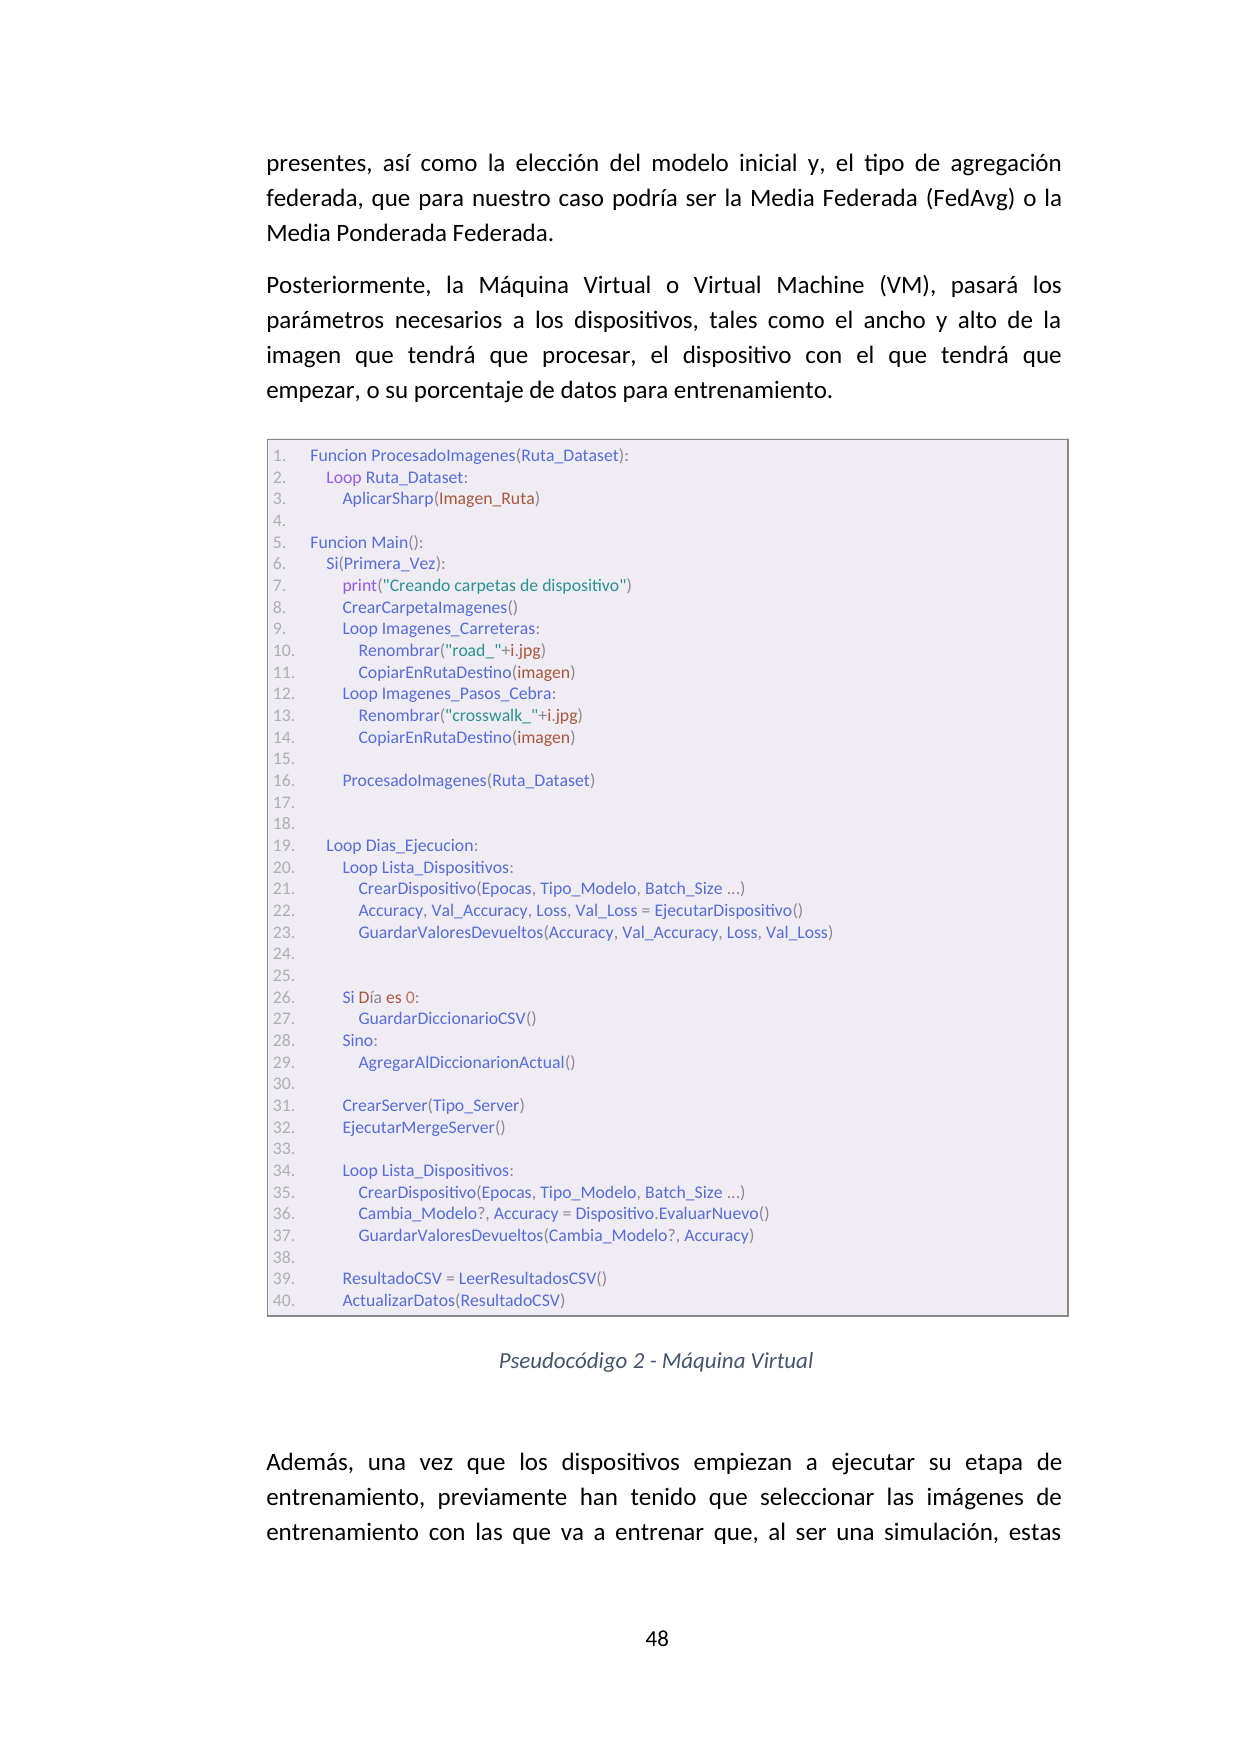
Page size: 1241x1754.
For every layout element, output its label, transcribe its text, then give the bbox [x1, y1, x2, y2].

list ActualizarDatos(ResultadoCSV) [268, 1283, 1067, 1315]
list Loop Lista_Dispositivos: [268, 850, 1067, 872]
list Loop Imagenes_Carreteras: [268, 612, 1067, 633]
list CrearDispositivo(Epocas, Tipo_Modelo, Batch_Size ...) [268, 1175, 1067, 1197]
list Si Día es 0: [268, 980, 1067, 1002]
list GuardarDiccionarioCSV() [268, 1002, 1067, 1023]
list Renombrar("crosswalk_"+i.jpg) [268, 698, 1067, 720]
list Loop Ruta_Dataset: [268, 460, 1067, 482]
text Pseudocódigo 2 - Máquina Virtual [251, 1346, 1063, 1374]
list Accuracy, Val_Accuracy, Loss, Val_Loss = EjecutarDispositivo() [268, 893, 1067, 915]
list GuardarValoresDevueltos(Cambia_Modelo?, Accuracy) [268, 1218, 1067, 1240]
list Renombrar("road_"+i.jpg) [268, 633, 1067, 655]
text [266, 148, 1063, 248]
list ResultadoCSV = LeerResultadosCSV() [268, 1262, 1067, 1283]
list Si(Primera_Vez): [268, 547, 1067, 568]
list CrearDispositivo(Epocas, Tipo_Modelo, Batch_Size ...) [268, 872, 1067, 893]
list Sino: [268, 1023, 1067, 1045]
list CopiarEnRutaDestino(imagen) [268, 720, 1067, 742]
list EjecutarMergeServer() [268, 1110, 1067, 1132]
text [266, 1446, 1063, 1546]
list Loop Dias_Ejecucion: [268, 828, 1067, 850]
list ProcesadoImagenes(Ruta_Dataset) [268, 763, 1067, 785]
list Loop Lista_Dispositivos: [268, 1153, 1067, 1175]
list AgregarAlDiccionarionActual() [268, 1045, 1067, 1067]
list Loop Imagenes_Pasos_Cebra: [268, 677, 1067, 698]
list Funcion Main(): [268, 525, 1067, 547]
list print("Creando carpetas de dispositivo") [268, 568, 1067, 590]
text Posteriormente, la Máquina Virtual o Virtual Machine (VM), pasará los parámetros necesarios a los dispositivos, tales como el ancho y alto de la imagen que tendrá que procesar, el dispositivo con el que tendrá que empezar, o su porcentaje de datos para entrenamiento. [266, 269, 1063, 405]
list Cambia_Modelo?, Accuracy = Dispositivo.EvaluarNuevo() [268, 1197, 1067, 1218]
list Funcion ProcesadoImagenes(Ruta_Dataset): [268, 440, 1067, 460]
list AplicarSharp(Imagen_Ruta) [268, 482, 1067, 503]
list CopiarEnRutaDestino(imagen) [268, 655, 1067, 677]
list GuardarValoresDevueltos(Accuracy, Val_Accuracy, Loss, Val_Loss) [268, 915, 1067, 937]
list CrearCarpetaImagenes() [268, 590, 1067, 612]
list CrearServer(Tipo_Server) [268, 1088, 1067, 1110]
